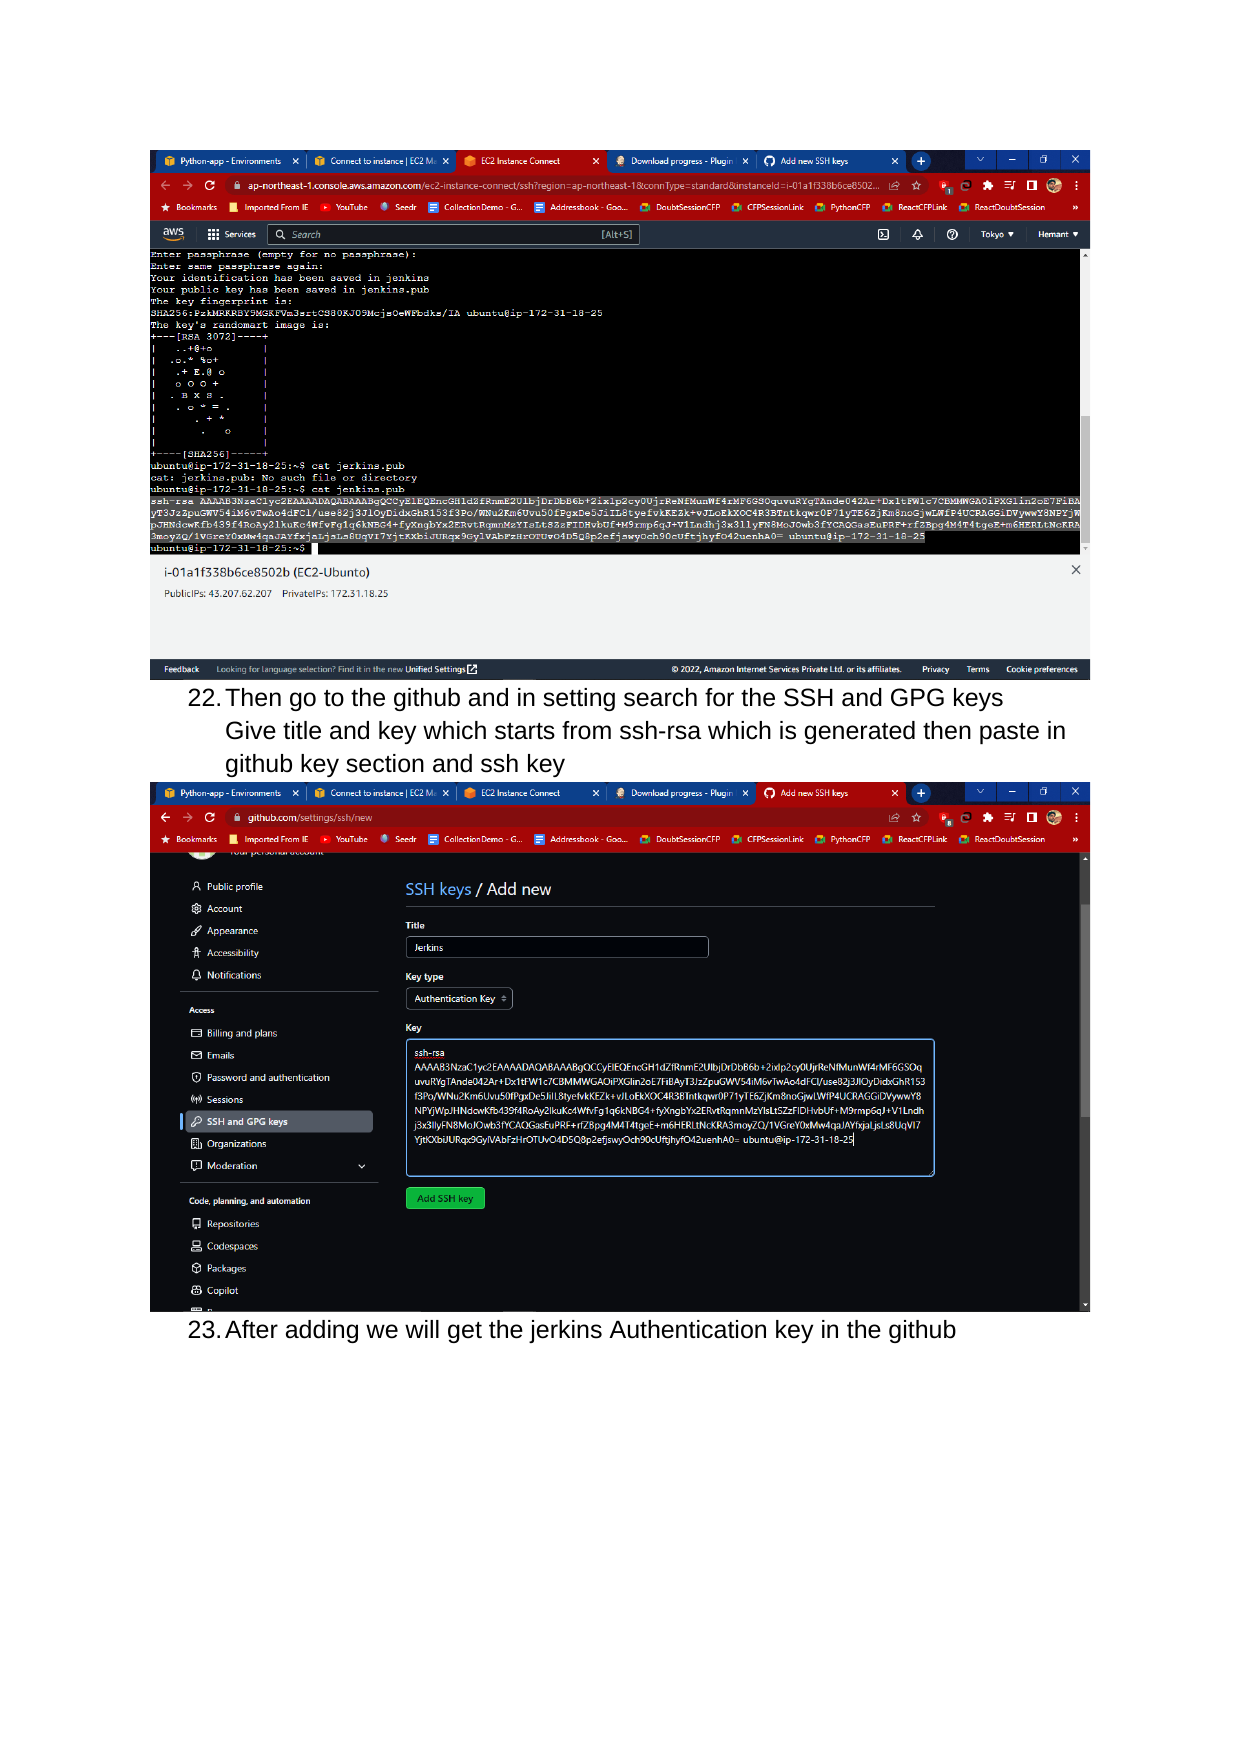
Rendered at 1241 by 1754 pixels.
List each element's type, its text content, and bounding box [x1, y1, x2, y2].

list After adding we will get the jerkins Authentication key in the github [187, 1315, 1090, 1344]
picture [150, 782, 1091, 1312]
picture [150, 150, 1091, 680]
list Then go to the github and in setting search for the SSH and GPG keys [187, 683, 1090, 712]
text Give title and key which starts from ssh-rsa which is generated then paste in github key section and ssh key [225, 716, 1090, 778]
